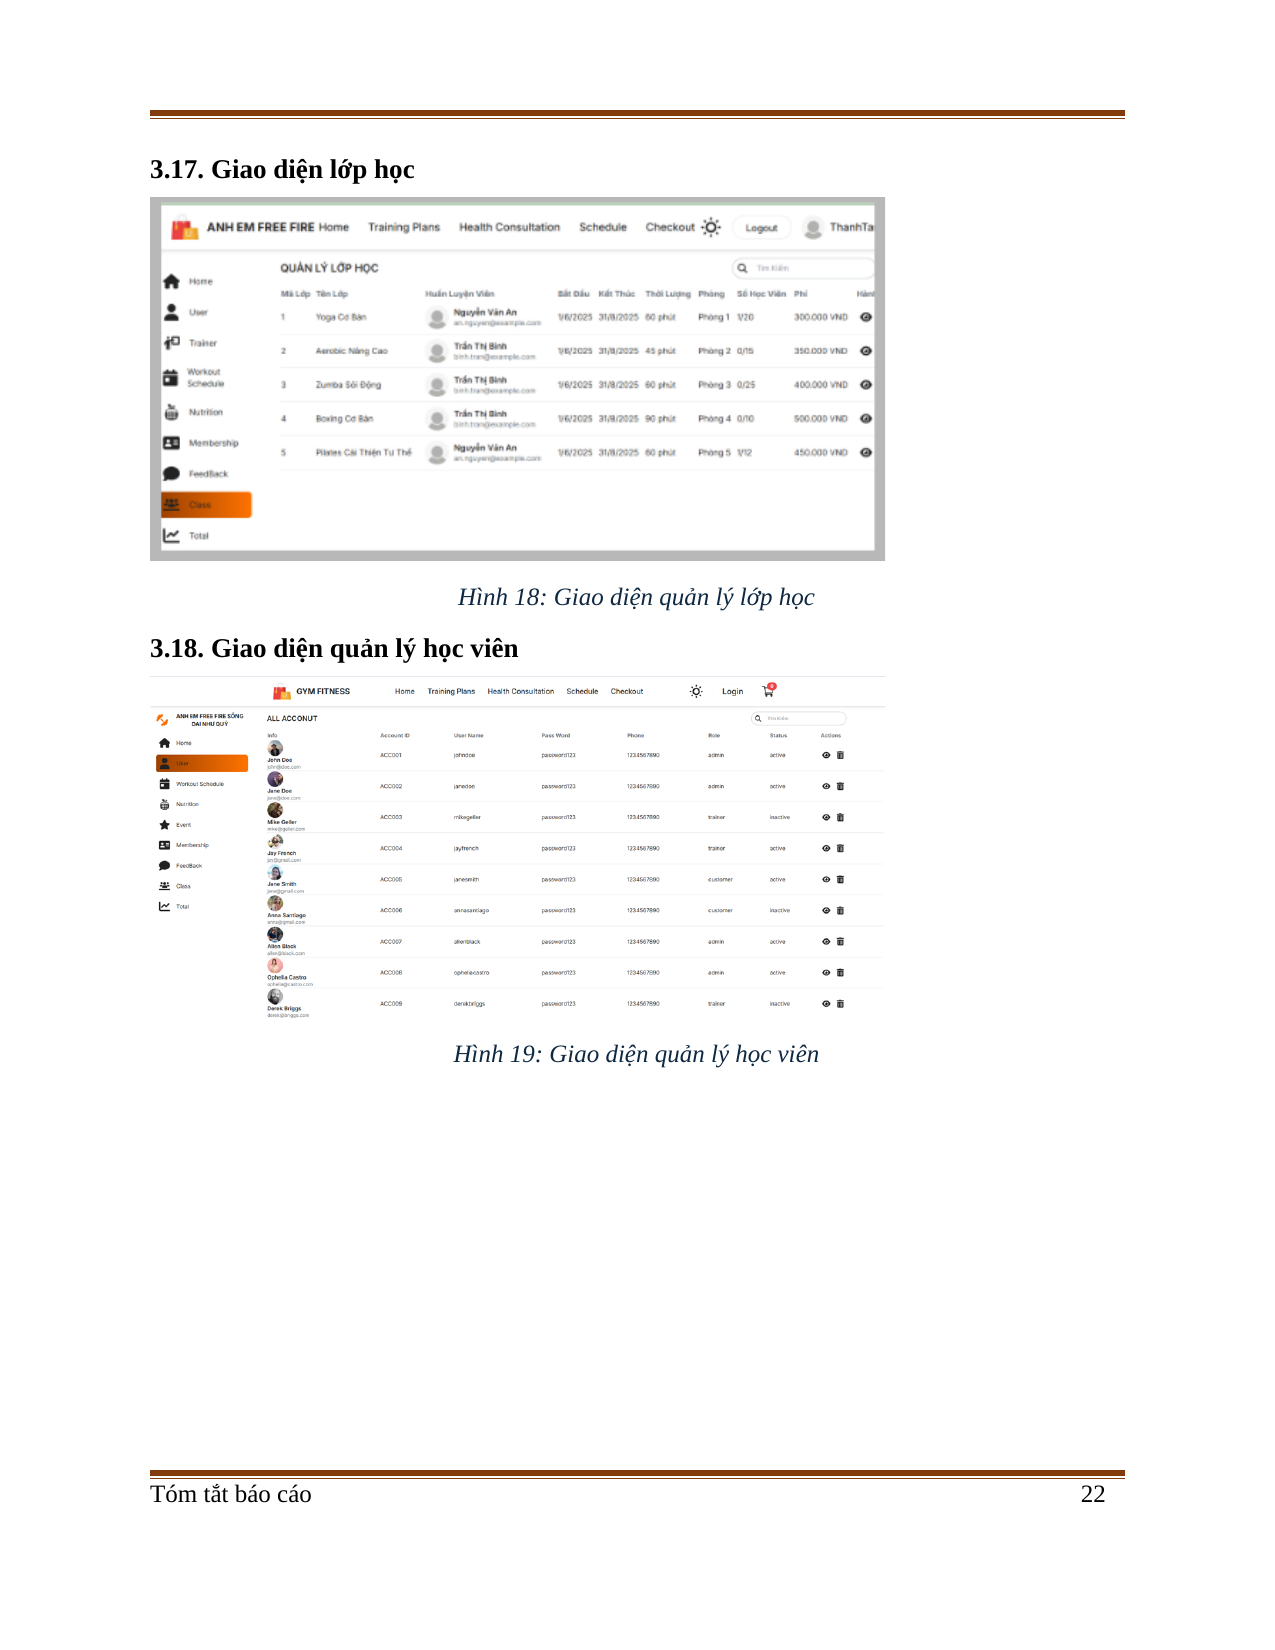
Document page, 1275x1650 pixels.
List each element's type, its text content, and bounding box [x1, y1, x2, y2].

picture [150, 197, 886, 561]
subtitle 3.17. Giao diện lớp học [150, 153, 1125, 184]
text Hình 18: Giao diện quản lý lớp học [150, 582, 1125, 611]
text Hình 19: Giao diện quản lý học viên [150, 1039, 1125, 1068]
subtitle 3.18. Giao diện quản lý học viên [150, 632, 1125, 663]
picture [150, 676, 886, 1018]
